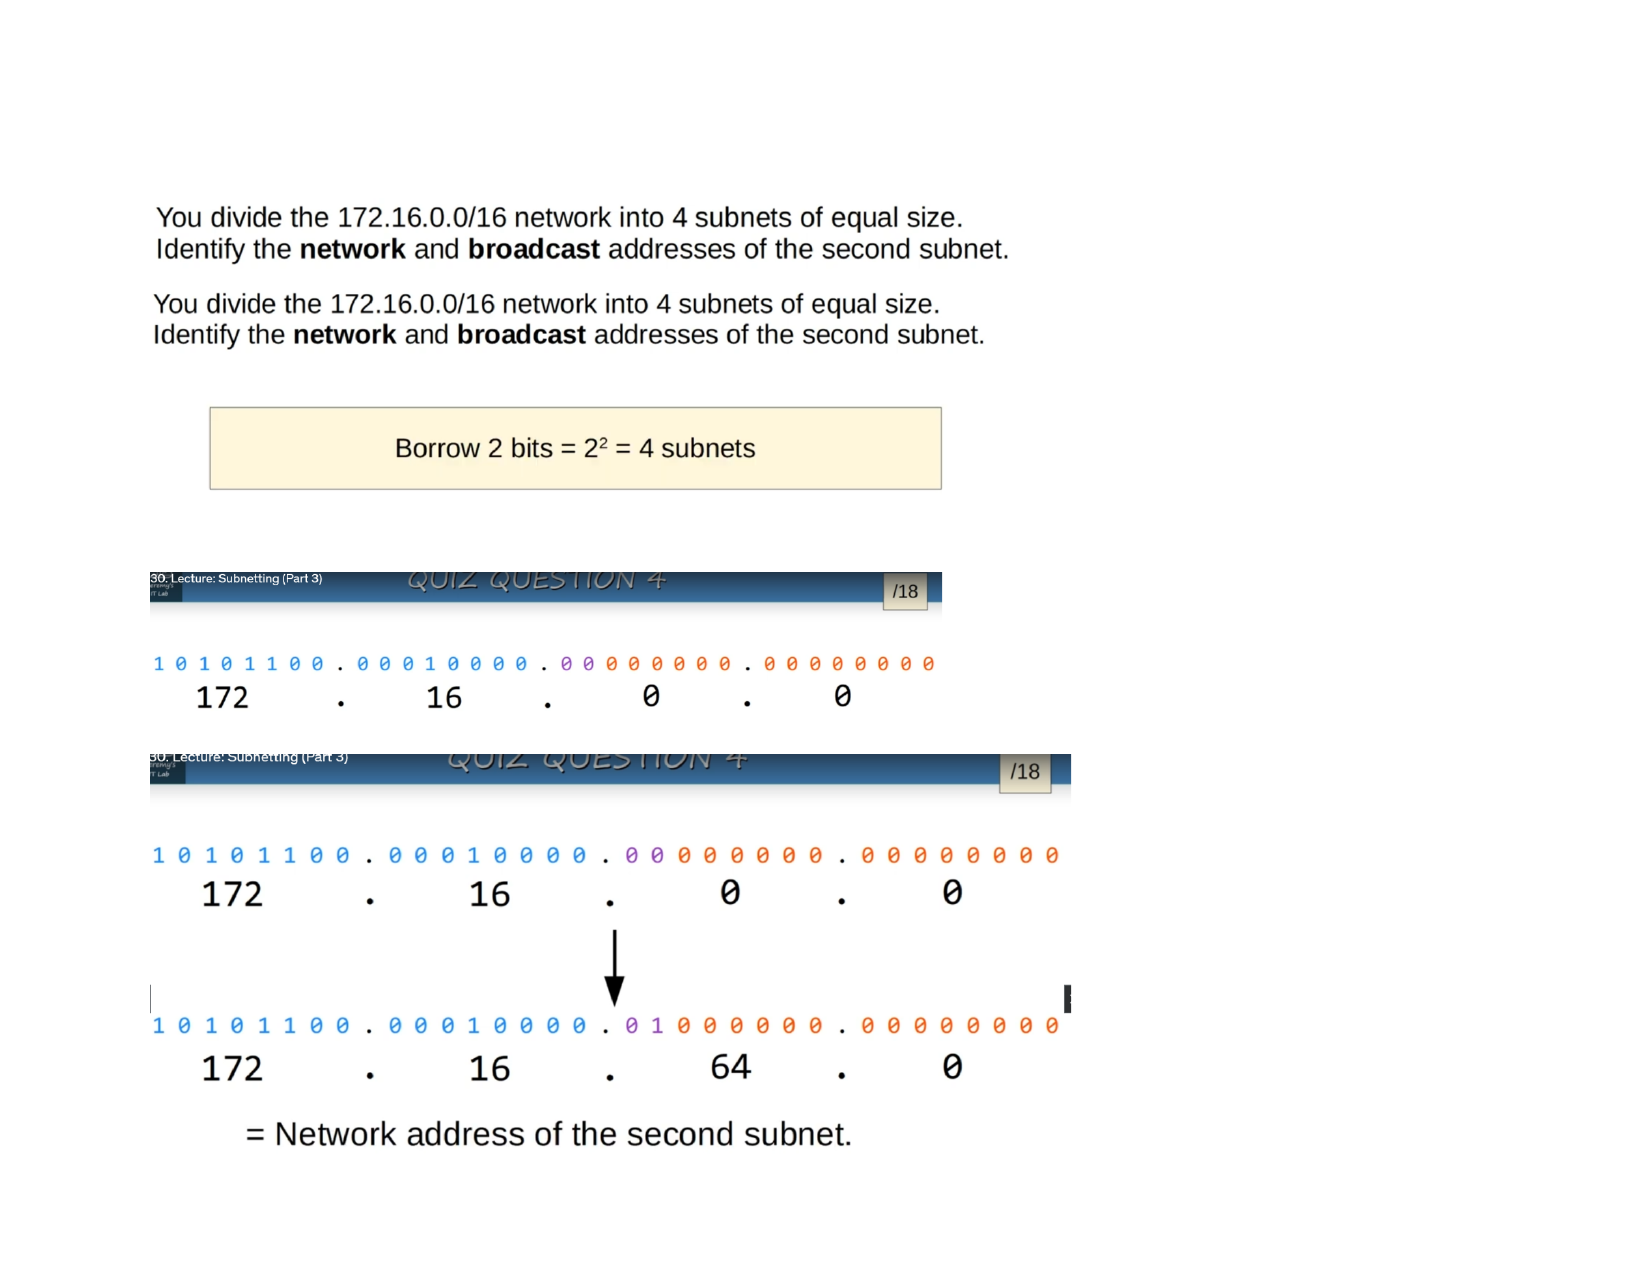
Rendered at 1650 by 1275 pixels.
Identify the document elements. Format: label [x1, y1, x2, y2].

picture [150, 196, 1016, 284]
picture [150, 754, 1072, 1177]
picture [150, 290, 991, 505]
picture [150, 572, 943, 735]
